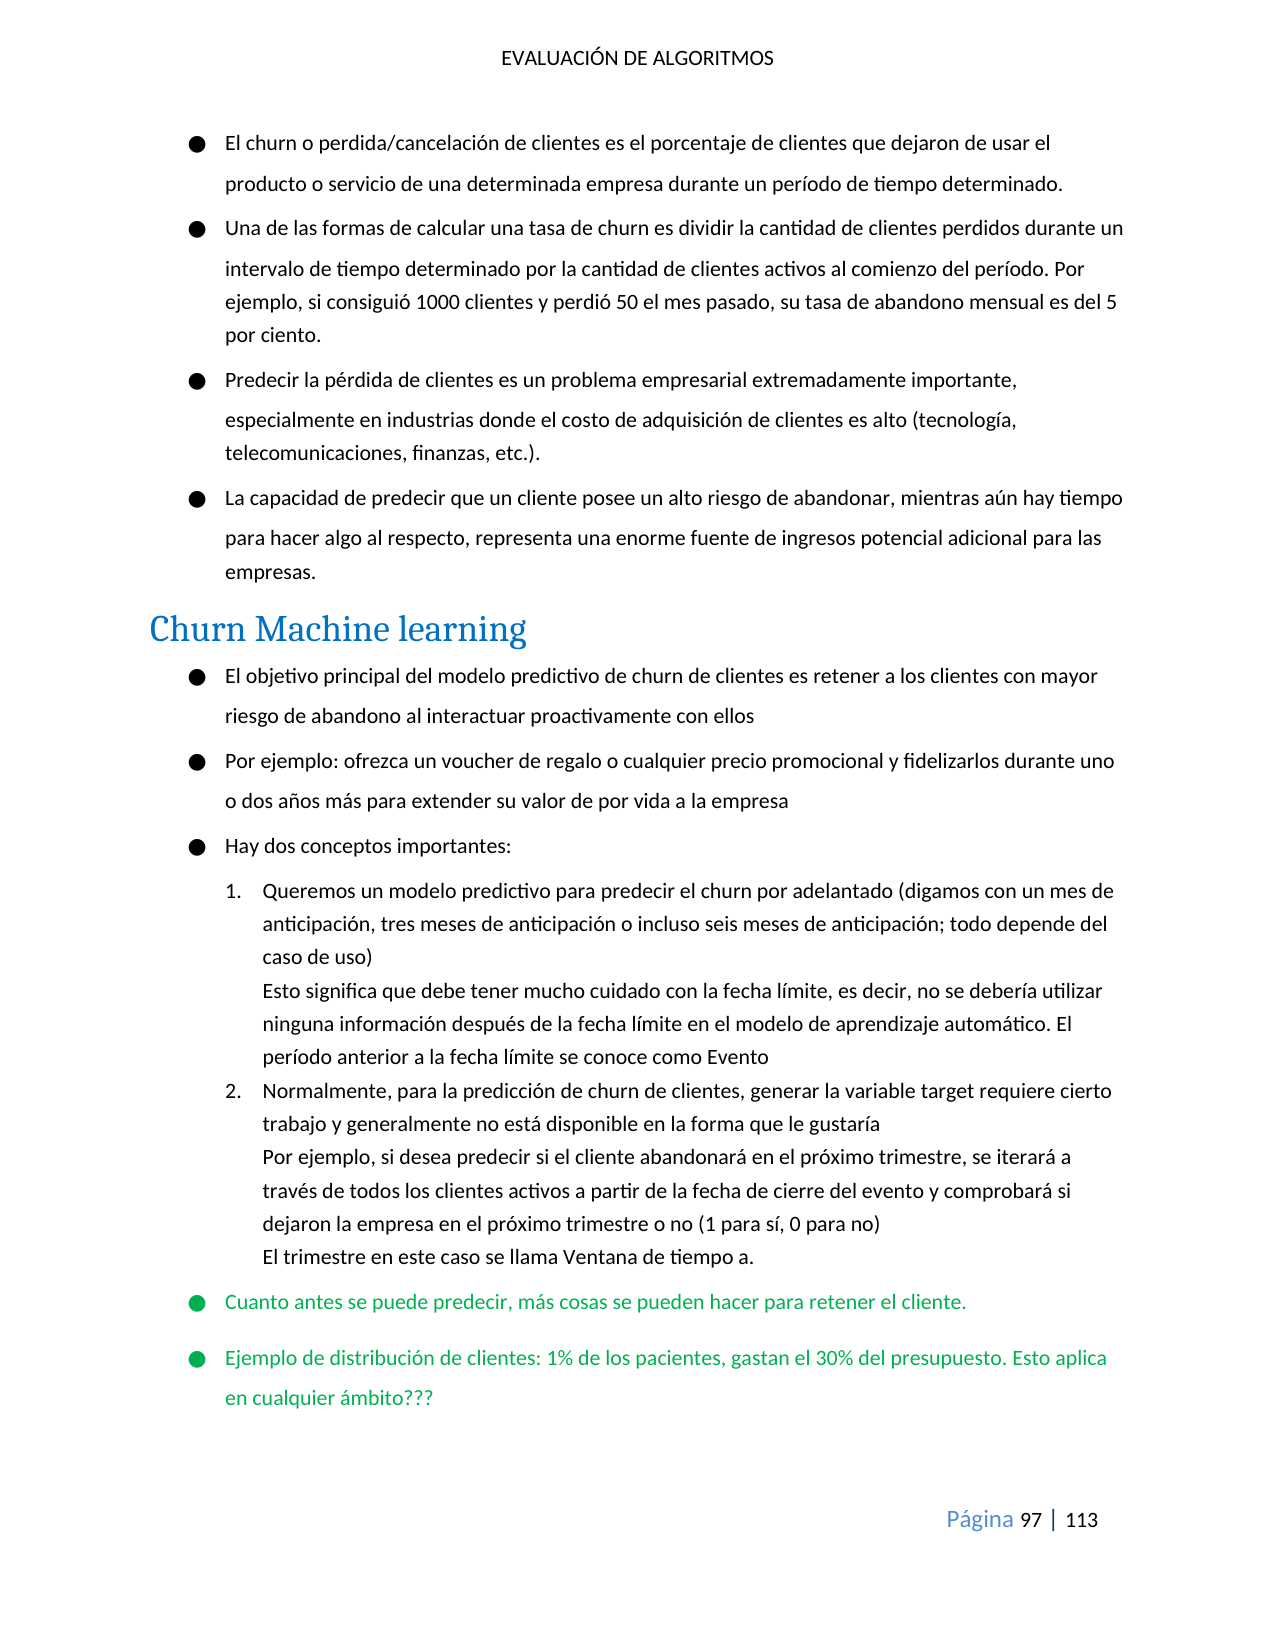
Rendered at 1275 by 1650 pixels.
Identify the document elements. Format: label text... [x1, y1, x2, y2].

list El churn o perdida/cancelación de clientes es el porcentaje de clientes que dejaron de usar el producto o servicio de una determinada empresa durante un período de tiempo determinado. [187, 118, 1125, 196]
list Queremos un modelo predictivo para predecir el churn por adelantado (digamos con un mes de anticipación, tres meses de anticipación o incluso seis meses de anticipación; todo depende del caso de uso) [225, 877, 1125, 970]
list Una de las formas de calcular una tasa de churn es dividir la cantidad de clientes perdidos durante un intervalo de tiempo determinado por la cantidad de clientes activos al comienzo del período. Por ejemplo, si consiguió 1000 clientes y perdió 50 el mes pasado, su tasa de abandono mensual es del 5 por ciento. [187, 203, 1125, 348]
text El trimestre en este caso se llama Ventana de tiempo a. [262, 1243, 1125, 1270]
list La capacidad de predecir que un cliente posee un alto riesgo de abandonar, mientras aún hay tiempo para hacer algo al respecto, representa una enorme fuente de ingresos potencial adicional para las empresas. [187, 473, 1125, 584]
list Cuanto antes se puede predecir, más cosas se pueden hacer para retener el cliente. [187, 1277, 1125, 1322]
list Ejemplo de distribución de clientes: 1% de los pacientes, gastan el 30% del presupuesto. Esto aplica en cualquier ámbito??? [187, 1333, 1125, 1411]
list Por ejemplo: ofrezca un voucher de regalo o cualquier precio promocional y fidelizarlos durante uno o dos años más para extender su valor de por vida a la empresa [187, 736, 1125, 814]
list El objetivo principal del modelo predictivo de churn de clientes es retener a los clientes con mayor riesgo de abandono al interactuar proactivamente con ellos [187, 651, 1125, 729]
list Normalmente, para la predicción de churn de clientes, generar la variable target requiere cierto trabajo y generalmente no está disponible en la forma que le gustaría [225, 1077, 1125, 1137]
text Esto significa que debe tener mucho cuidado con la fecha límite, es decir, no se debería utilizar ninguna información después de la fecha límite en el modelo de aprendizaje automático. El período anterior a la fecha límite se conoce como Evento [262, 977, 1125, 1070]
list Hay dos conceptos importantes: [187, 821, 1125, 866]
text Por ejemplo, si desea predecir si el cliente abandonará en el próximo trimestre, se iterará a través de todos los clientes activos a partir de la fecha de cierre del evento y comprobará si dejaron la empresa en el próximo trimestre o no (1 para sí, 0 para no) [262, 1143, 1125, 1237]
list Predecir la pérdida de clientes es un problema empresarial extremadamente importante, especialmente en industrias donde el costo de adquisición de clientes es alto (tecnología, telecomunicaciones, finanzas, etc.). [187, 355, 1125, 466]
subtitle Churn Machine learning [150, 608, 1125, 651]
